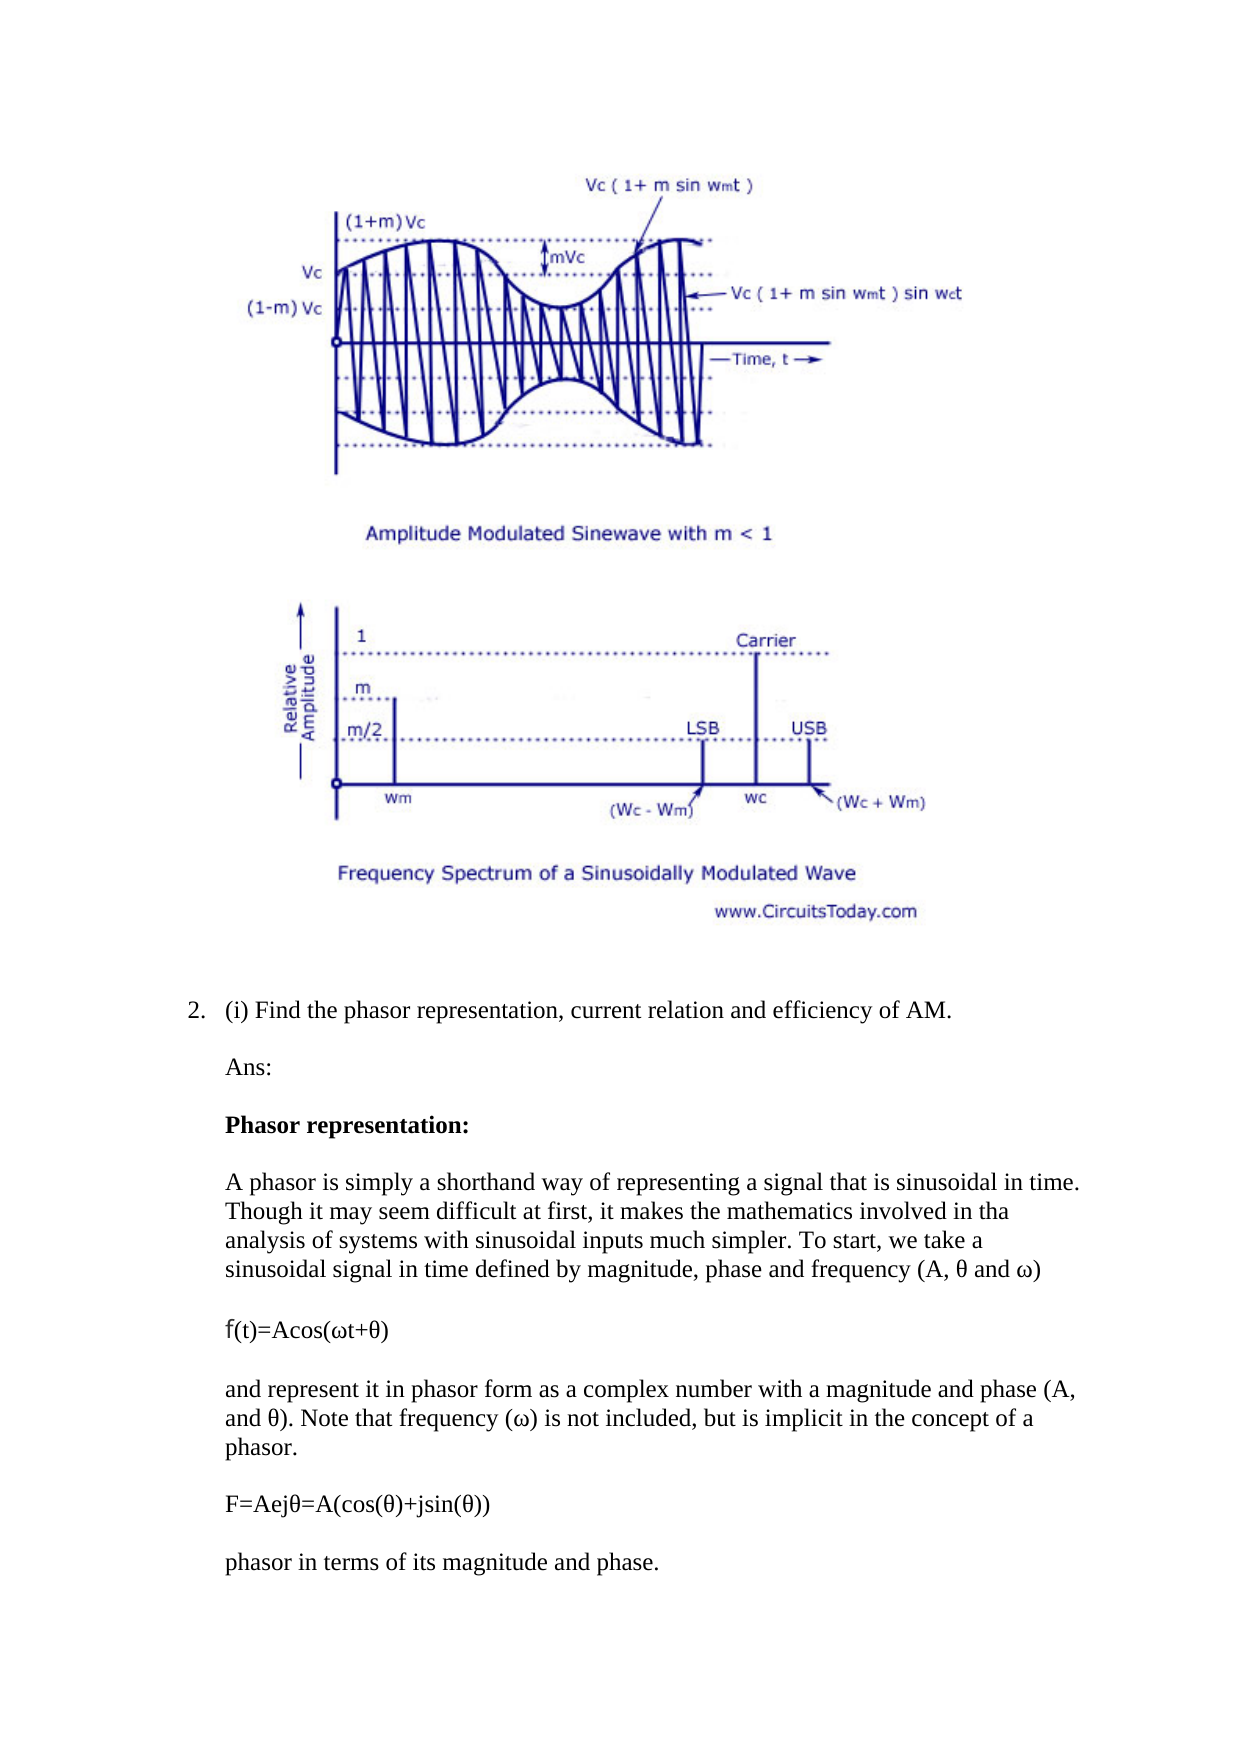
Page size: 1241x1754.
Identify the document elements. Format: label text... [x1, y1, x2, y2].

list A phasor is simply a shorthand way of representing a signal that is sinusoidal in time. Though it may seem difficult at first, it makes the mathematics involved in tha analysis of systems with sinusoidal inputs much simpler. To start, we take a sinusoidal signal in time defined by magnitude, phase and frequency (A, θ and ω) [225, 1167, 1090, 1282]
list Ans: [225, 1052, 1090, 1081]
list phasor in terms of its magnitude and phase. [225, 1547, 1090, 1575]
list and represent it in phasor form as a complex number with a magnitude and phase (A, and θ). Note that frequency (ω) is not included, but is implicit in the concept of a phasor. [225, 1374, 1090, 1460]
list f(t)=Acos(ωt+θ) [234, 1311, 1090, 1345]
list F=Aejθ=A(cos(θ)+jsin(θ)) [225, 1489, 1090, 1518]
list Phasor representation: [225, 1110, 1090, 1139]
picture [225, 150, 987, 938]
list (i) Find the phasor representation, current relation and efficiency of AM. [187, 995, 1090, 1024]
